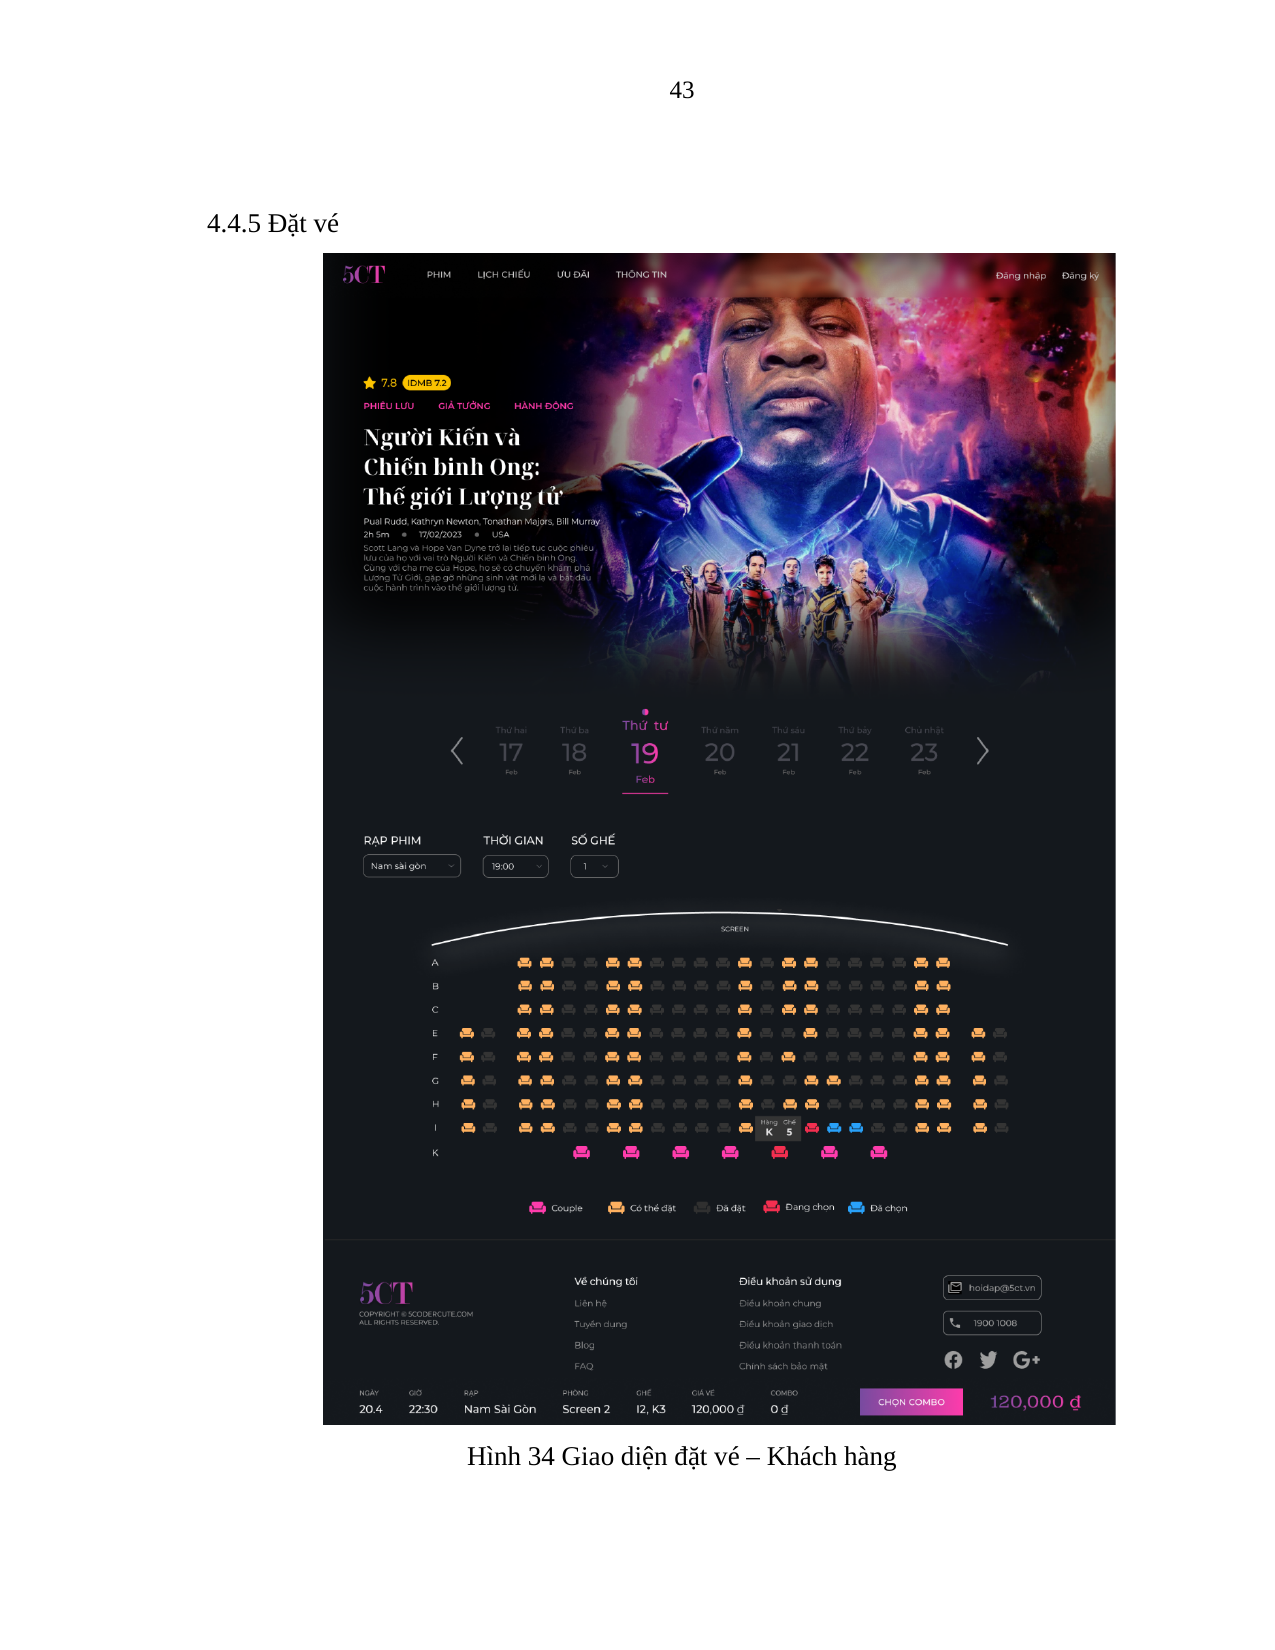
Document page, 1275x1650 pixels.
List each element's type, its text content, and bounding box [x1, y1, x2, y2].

picture [323, 253, 1116, 1425]
text 4.4.5 Đặt vé [207, 207, 1157, 238]
text Hình 34 Giao diện đặt vé – Khách hàng [207, 1440, 1157, 1472]
